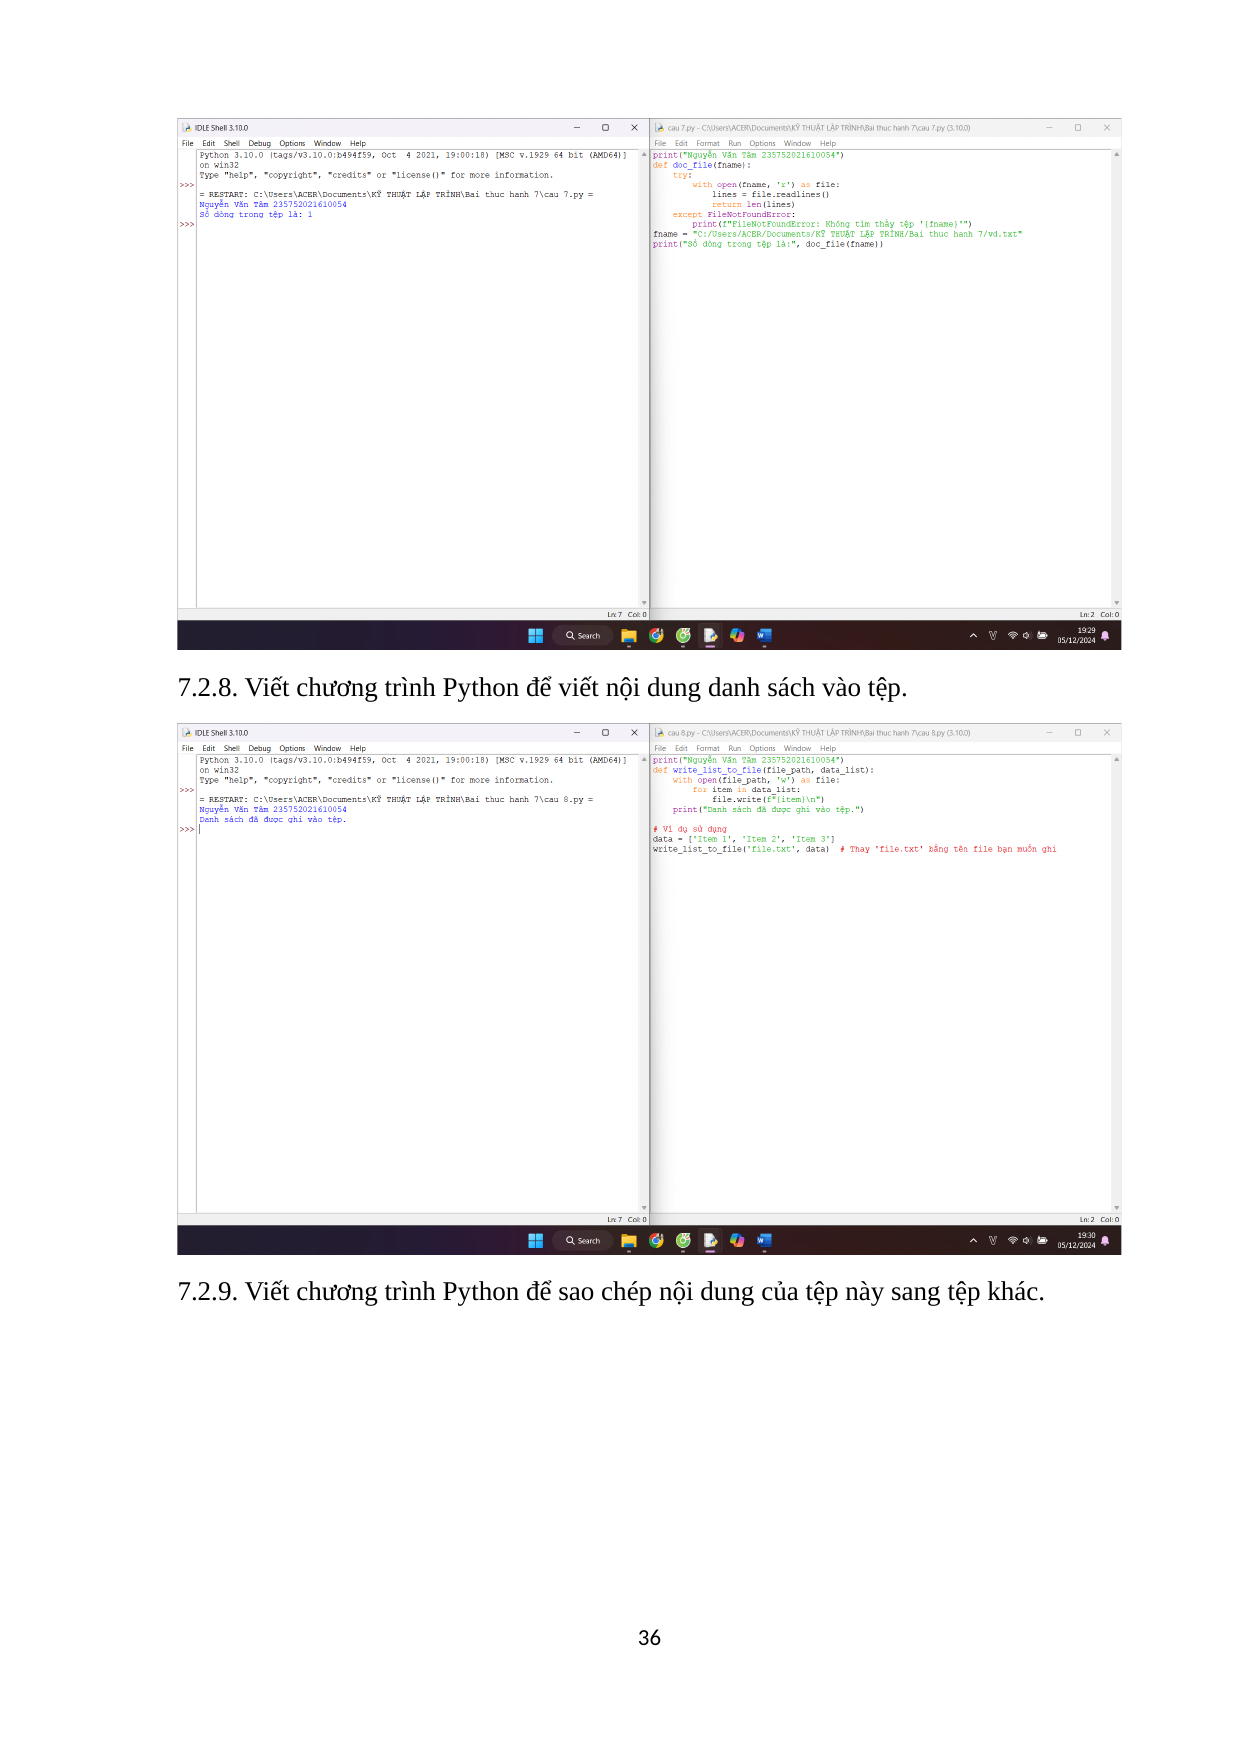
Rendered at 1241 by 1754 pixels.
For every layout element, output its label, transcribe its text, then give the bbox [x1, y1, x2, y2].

picture [177, 118, 1122, 650]
picture [177, 723, 1122, 1255]
text 7.2.8. Viết chương trình Python để viết nội dung danh sách vào tệp. [177, 671, 1121, 702]
text 7.2.9. Viết chương trình Python để sao chép nội dung của tệp này sang tệp khác. [177, 1275, 1121, 1306]
